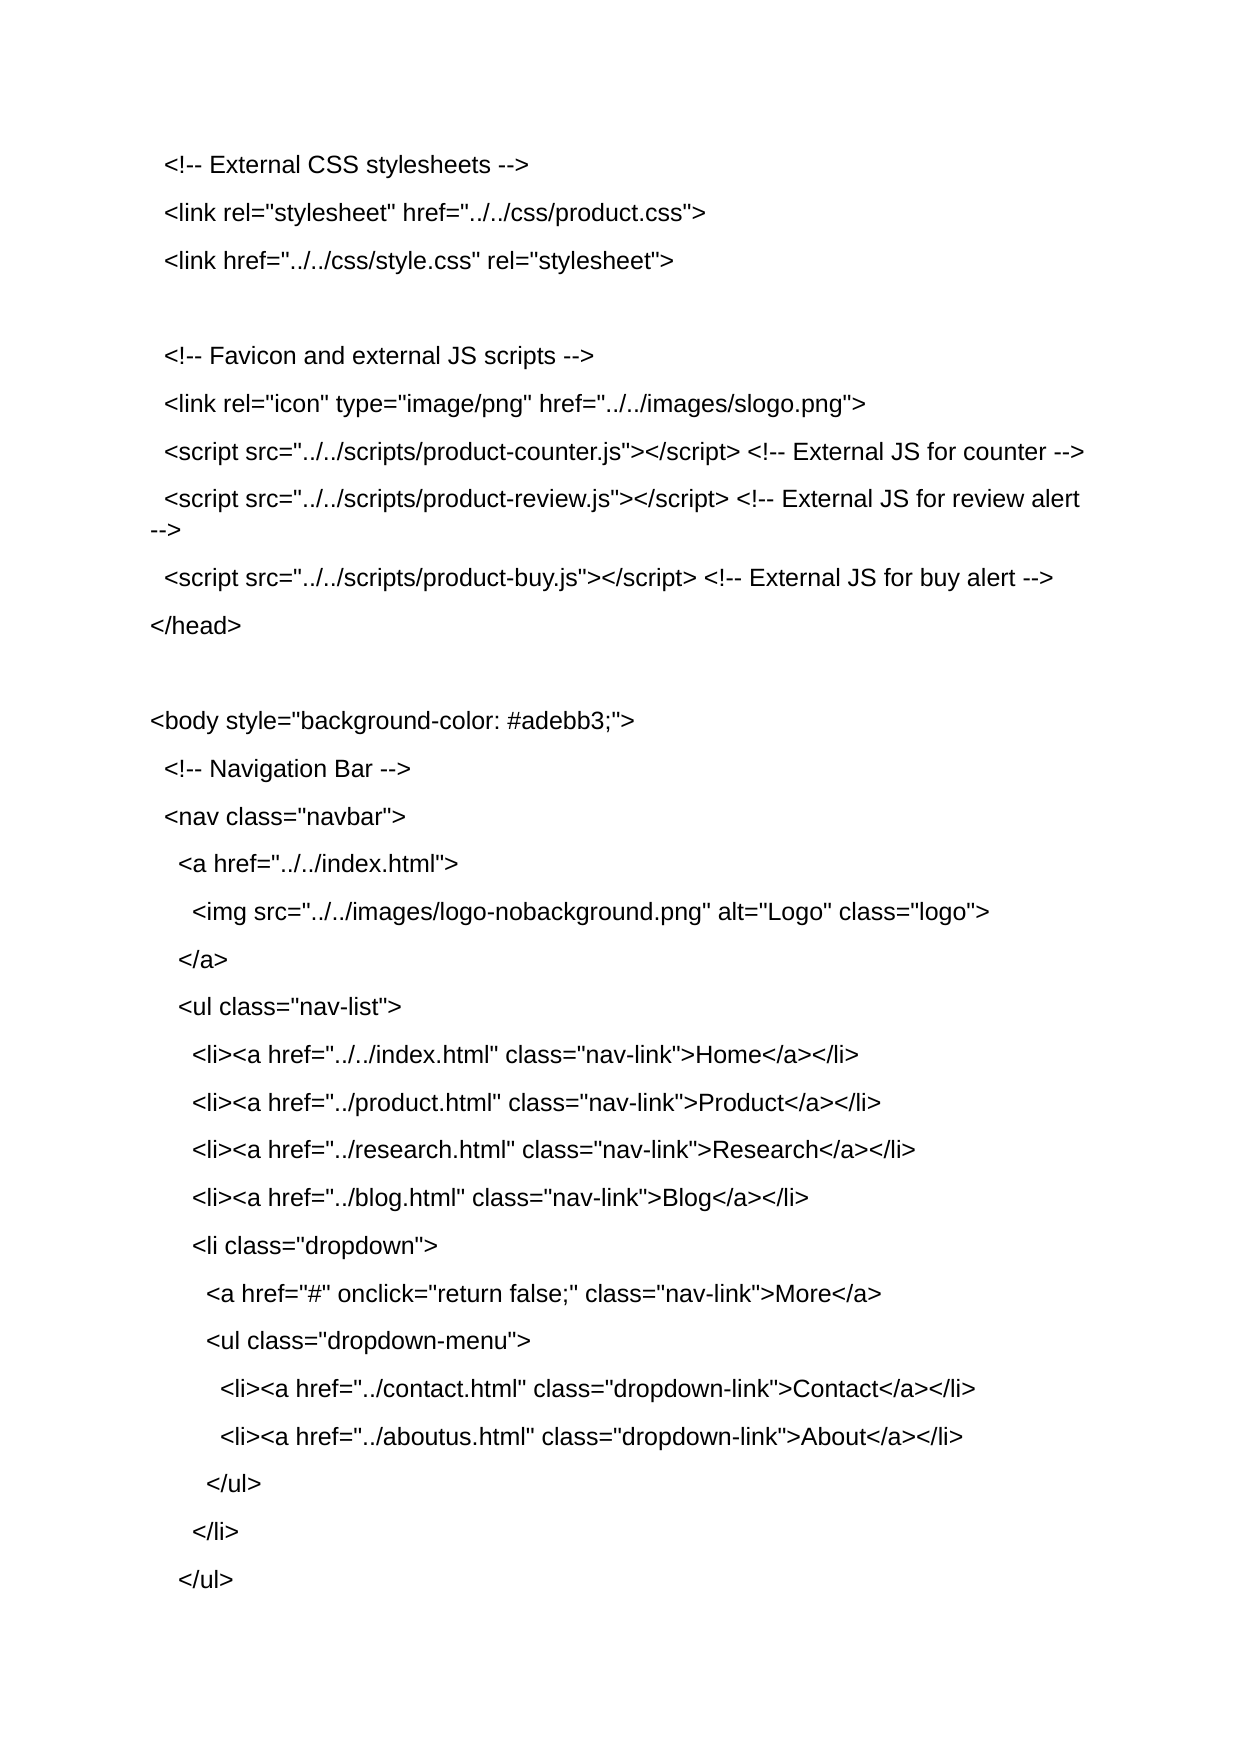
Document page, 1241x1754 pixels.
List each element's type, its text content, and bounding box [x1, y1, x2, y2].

text <script src="../../scripts/product-counter.js"></script> <!-- External JS for counter --> [150, 436, 1090, 465]
text </a> [150, 944, 1090, 973]
text <li class="dropdown"> [150, 1231, 1090, 1259]
text <li><a href="../product.html" class="nav-link">Product</a></li> [150, 1088, 1090, 1116]
text <a href="#" onclick="return false;" class="nav-link">More</a> [150, 1278, 1090, 1307]
text <li><a href="../aboutus.html" class="dropdown-link">About</a></li> [150, 1422, 1090, 1450]
text <link rel="icon" type="image/png" href="../../images/slogo.png"> [150, 389, 1090, 417]
text <!-- Favicon and external JS scripts --> [150, 341, 1090, 370]
text <li><a href="../contact.html" class="dropdown-link">Contact</a></li> [150, 1374, 1090, 1403]
text <li><a href="../blog.html" class="nav-link">Blog</a></li> [150, 1183, 1090, 1212]
text <nav class="navbar"> [150, 801, 1090, 830]
text <ul class="nav-list"> [150, 992, 1090, 1021]
text </li> [150, 1517, 1090, 1546]
text <a href="../../index.html"> [150, 849, 1090, 878]
text <link href="../../css/style.css" rel="stylesheet"> [150, 246, 1090, 274]
text <img src="../../images/logo-nobackground.png" alt="Logo" class="logo"> [150, 897, 1090, 926]
text <li><a href="../../index.html" class="nav-link">Home</a></li> [150, 1040, 1090, 1069]
text <li><a href="../research.html" class="nav-link">Research</a></li> [150, 1135, 1090, 1164]
text <link rel="stylesheet" href="../../css/product.css"> [150, 198, 1090, 227]
text <script src="../../scripts/product-buy.js"></script> <!-- External JS for buy alert --> [150, 563, 1090, 592]
text </ul> [150, 1565, 1090, 1593]
text <!-- External CSS stylesheets --> [150, 150, 1090, 179]
text </head> [150, 611, 1090, 639]
text </ul> [150, 1469, 1090, 1498]
text <ul class="dropdown-menu"> [150, 1326, 1090, 1355]
text <body style="background-color: #adebb3;"> [150, 706, 1090, 735]
text <!-- Navigation Bar --> [150, 754, 1090, 782]
text <script src="../../scripts/product-review.js"></script> <!-- External JS for review alert --> [150, 484, 1090, 544]
